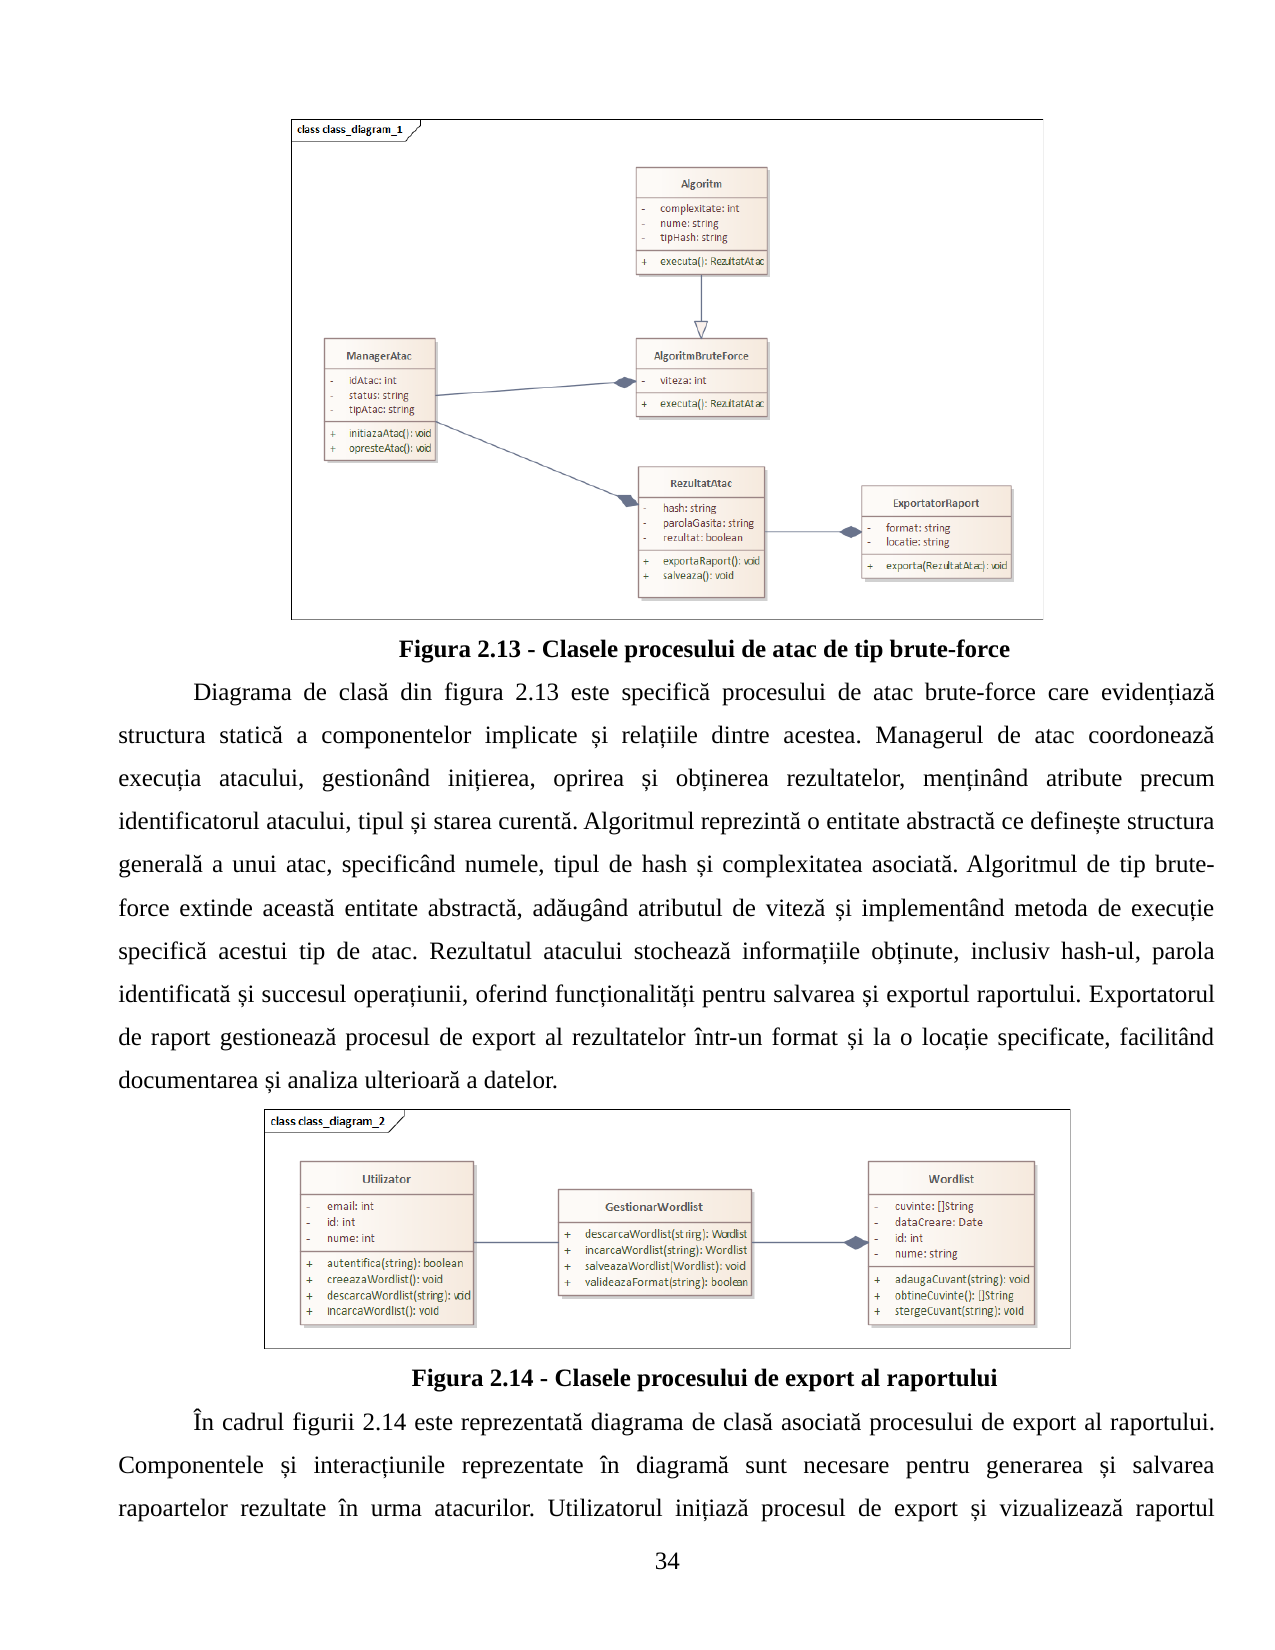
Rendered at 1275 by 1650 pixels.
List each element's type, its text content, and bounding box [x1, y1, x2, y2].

text Figura 2.14 - Clasele procesului de export al raportului [118, 1363, 1216, 1392]
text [118, 1407, 1216, 1522]
text Figura 2.13 - Clasele procesului de atac de tip brute-force [118, 634, 1216, 663]
picture [263, 1108, 1071, 1349]
picture [291, 118, 1044, 620]
text Diagrama de clasă din figura 2.13 este specifică procesului de atac brute-force care evidențiază structura statică a componentelor implicate și relațiile dintre acestea. Managerul de atac coordonează execuția atacului, gestionând inițierea, oprirea și obținerea rezultatelor, menținând atribute precum identificatorul atacului, tipul și starea curentă. Algoritmul reprezintă o entitate abstractă ce definește structura generală a unui atac, specificând numele, tipul de hash și complexitatea asociată. Algoritmul de tip brute-force extinde această entitate abstractă, adăugând atributul de viteză și implementând metoda de execuție specifică acestui tip de atac. Rezultatul atacului stochează informațiile obținute, inclusiv hash-ul, parola identificată și succesul operațiunii, oferind funcționalități pentru salvarea și exportul raportului. Exportatorul de raport gestionează procesul de export al rezultatelor într-un format și la o locație specificate, facilitând documentarea și analiza ulterioară a datelor. [118, 677, 1216, 1094]
